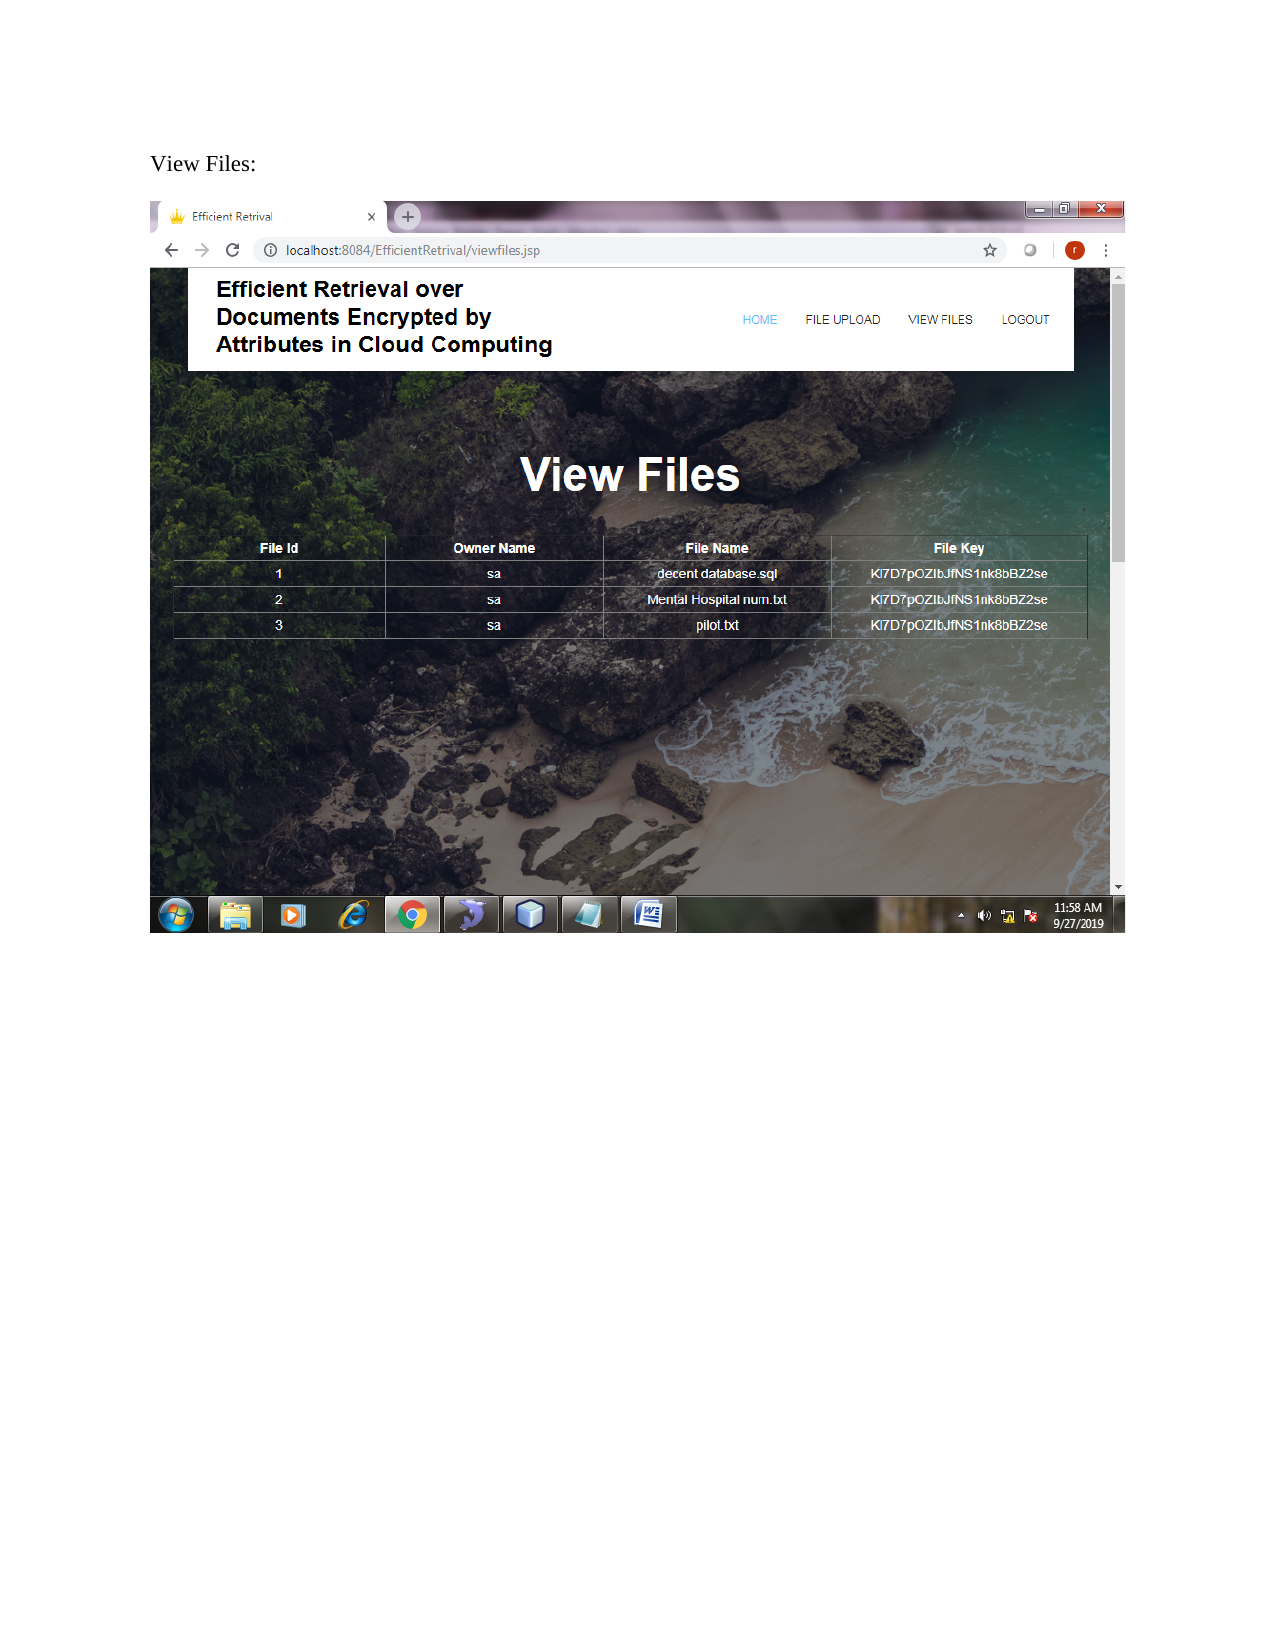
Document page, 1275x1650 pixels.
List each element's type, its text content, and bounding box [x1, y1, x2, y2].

picture [150, 201, 1125, 933]
text View Files: [150, 150, 1125, 176]
